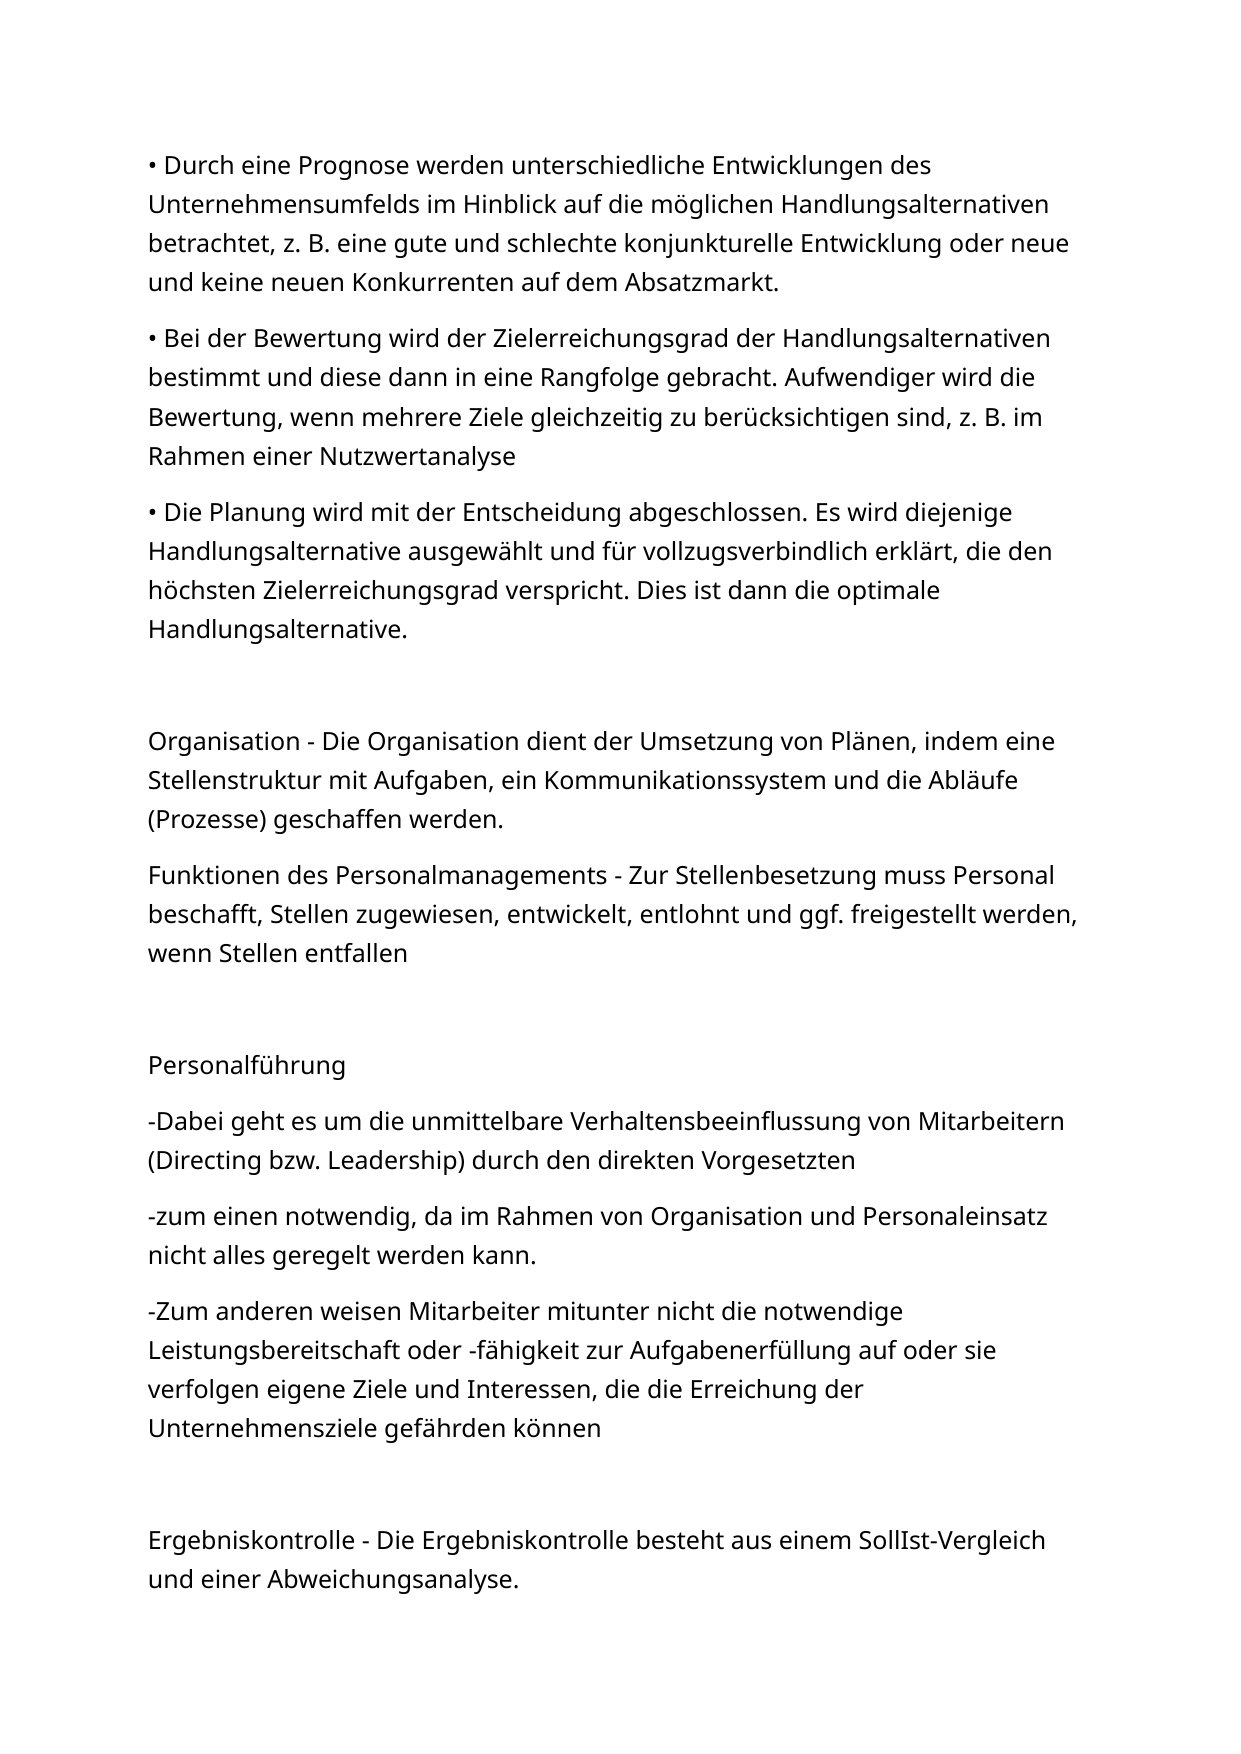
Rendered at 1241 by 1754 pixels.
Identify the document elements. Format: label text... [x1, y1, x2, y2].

text -zum einen notwendig, da im Rahmen von Organisation und Personaleinsatz nicht alles geregelt werden kann. [148, 1198, 1093, 1272]
text • Die Planung wird mit der Entscheidung abgeschlossen. Es wird diejenige Handlungsalternative ausgewählt und für vollzugsverbindlich erklärt, die den höchsten Zielerreichungsgrad verspricht. Dies ist dann die optimale Handlungsalternative. [148, 494, 1093, 646]
text Personalführung [148, 1048, 1093, 1082]
text -Zum anderen weisen Mitarbeiter mitunter nicht die notwendige Leistungsbereitschaft oder -fähigkeit zur Aufgabenerfüllung auf oder sie verfolgen eigene Ziele und Interessen, die die Erreichung der Unternehmensziele gefährden können [148, 1293, 1093, 1445]
text Funktionen des Personalmanagements - Zur Stellenbesetzung muss Personal beschafft, Stellen zugewiesen, entwickelt, entlohnt und ggf. freigestellt werden, wenn Stellen entfallen [148, 858, 1093, 970]
text Ergebniskontrolle - Die Ergebniskontrolle besteht aus einem SollIst-Vergleich und einer Abweichungsanalyse. [148, 1523, 1093, 1596]
text • Durch eine Prognose werden unterschiedliche Entwicklungen des Unternehmensumfelds im Hinblick auf die möglichen Handlungsalternativen betrachtet, z. B. eine gute und schlechte konjunkturelle Entwicklung oder neue und keine neuen Konkurrenten auf dem Absatzmarkt. [148, 148, 1093, 299]
text • Bei der Bewertung wird der Zielerreichungsgrad der Handlungsalternativen bestimmt und diese dann in eine Rangfolge gebracht. Aufwendiger wird die Bewertung, wenn mehrere Ziele gleichzeitig zu berücksichtigen sind, z. B. im Rahmen einer Nutzwertanalyse [148, 321, 1093, 472]
text Organisation - Die Organisation dient der Umsetzung von Plänen, indem eine Stellenstruktur mit Aufgaben, ein Kommunikationssystem und die Abläufe (Prozesse) geschaffen werden. [148, 723, 1093, 836]
text -Dabei geht es um die unmittelbare Verhaltensbeeinflussung von Mitarbeitern (Directing bzw. Leadership) durch den direkten Vorgesetzten [148, 1103, 1093, 1177]
